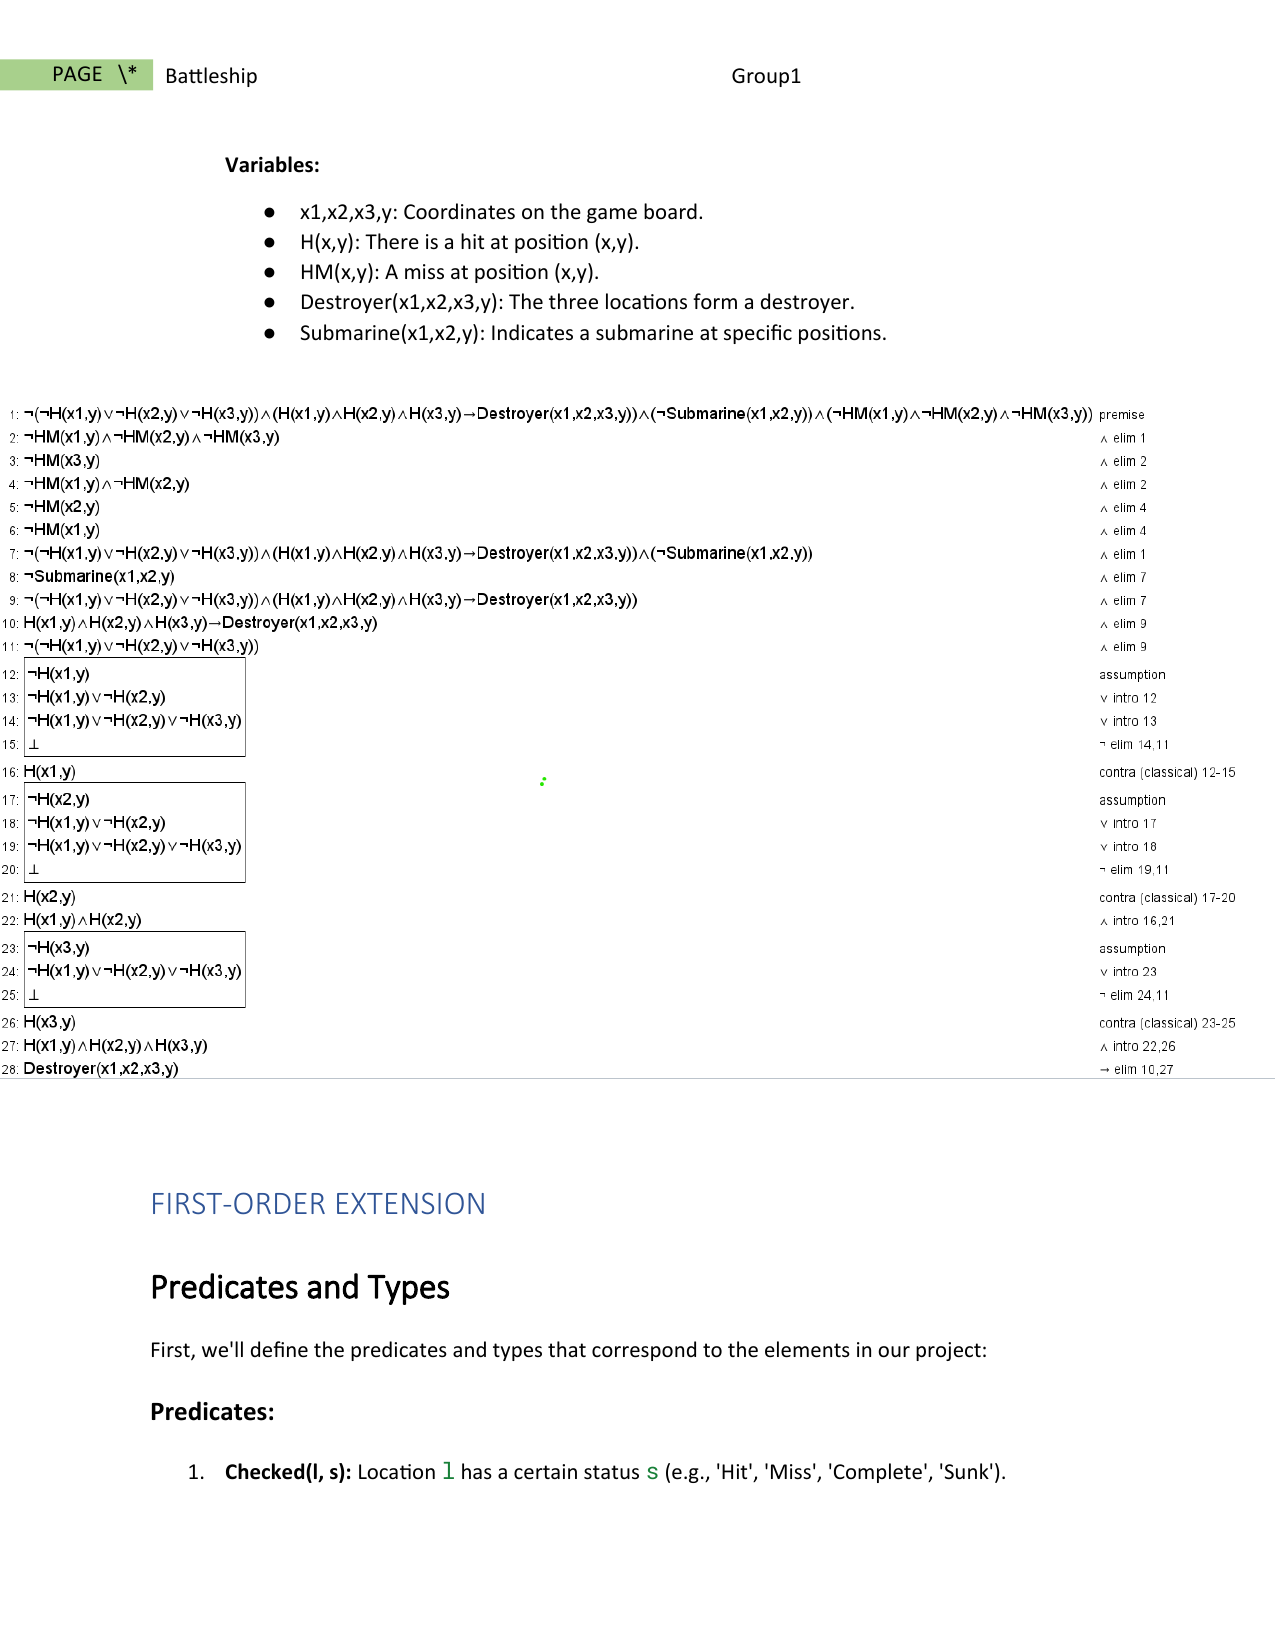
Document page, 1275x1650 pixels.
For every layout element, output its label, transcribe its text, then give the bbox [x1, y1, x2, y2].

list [262, 287, 1125, 316]
list HM(x,y): A miss at position (x,y). [262, 257, 1125, 285]
subtitle Predicates: [150, 1394, 1125, 1427]
text First, we'll define the predicates and types that correspond to the elements in our project: [150, 1335, 1125, 1363]
text Variables: [225, 150, 1125, 178]
subtitle FIRST-ORDER EXTENSION [150, 1182, 1125, 1223]
picture [0, 391, 1275, 1079]
list x1,x2,x3,y: Coordinates on the game board. [262, 197, 1125, 225]
subtitle Predicates and Types [150, 1263, 1125, 1307]
list Submarine(x1,x2,y): Indicates a submarine at specific positions. [262, 318, 1125, 346]
list H(x,y): There is a hit at position (x,y). [262, 227, 1125, 255]
list Checked(l, s): Location l has a certain status s (e.g., 'Hit', 'Miss', 'Complete', 'Sunk'). [187, 1455, 1125, 1485]
